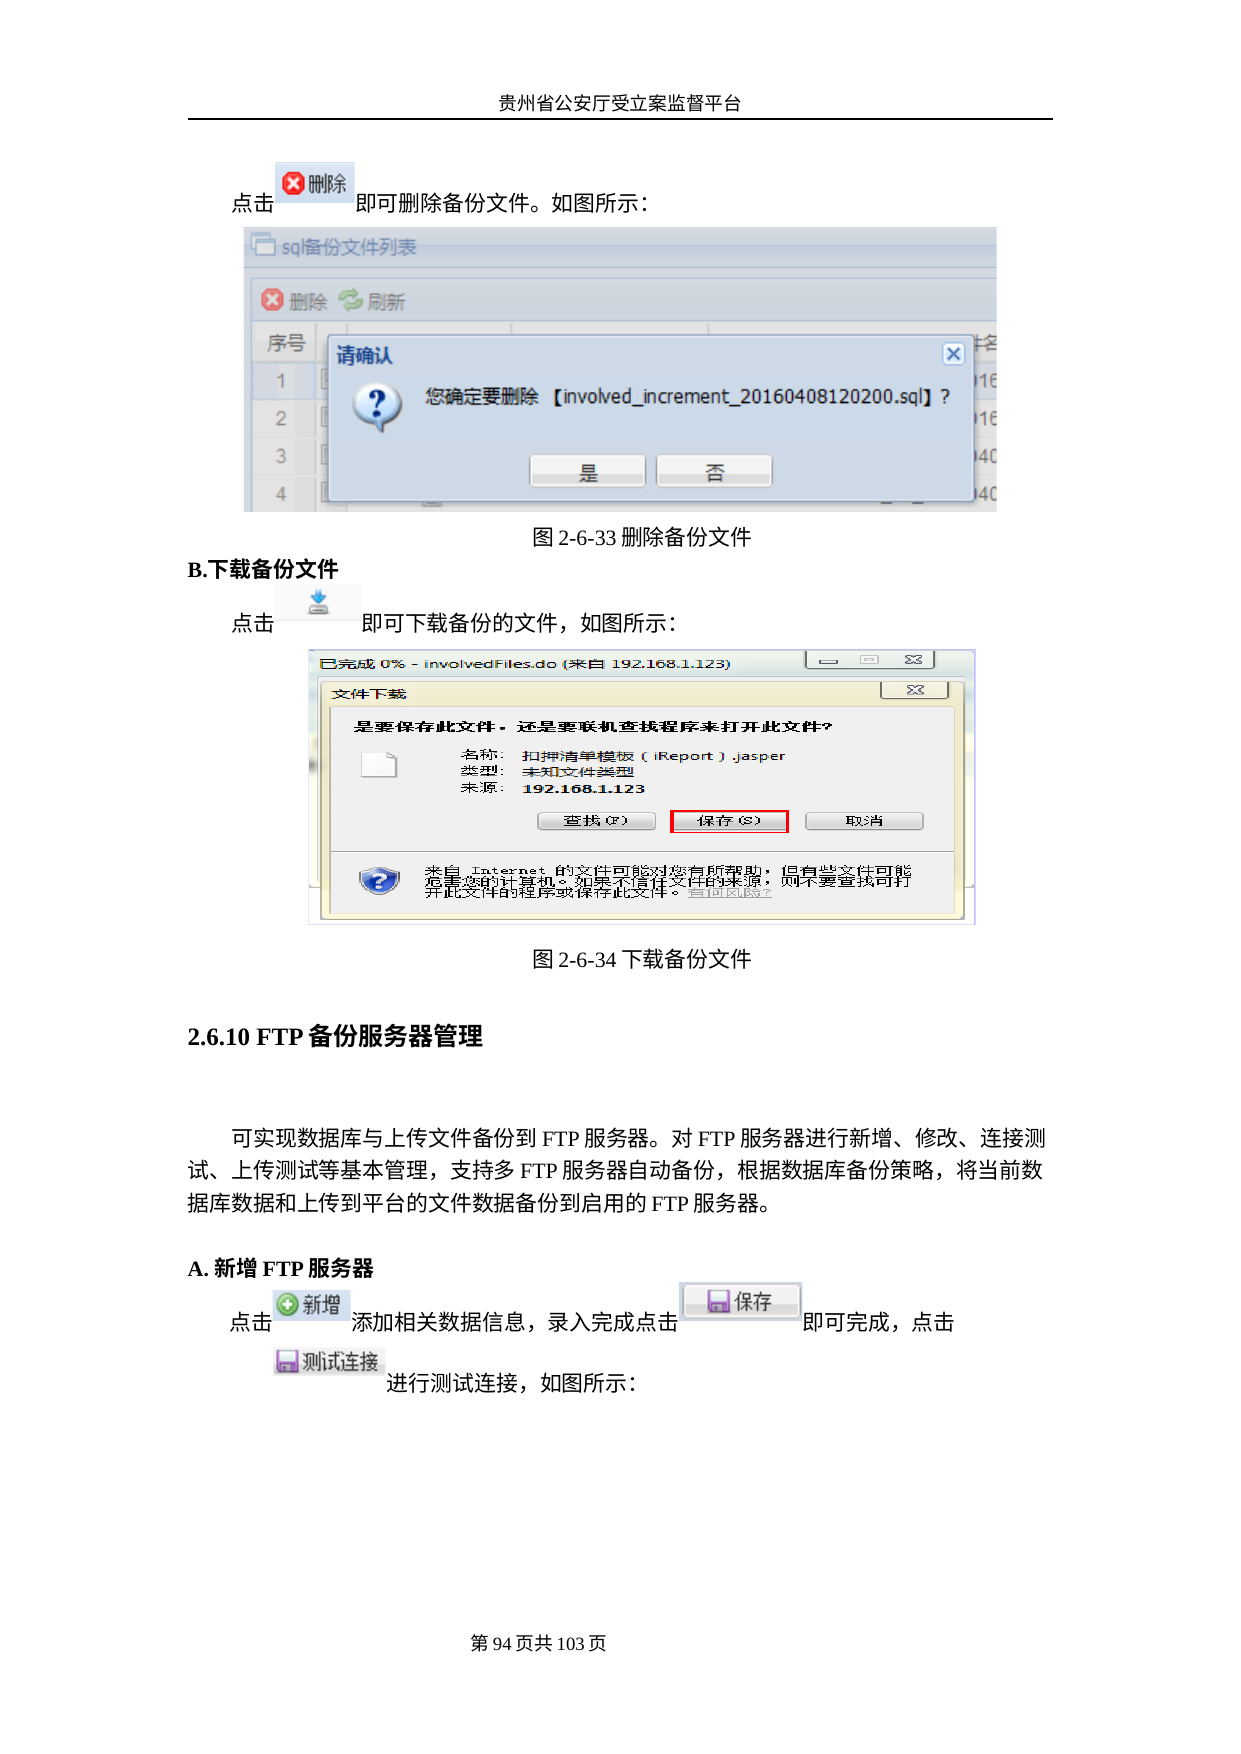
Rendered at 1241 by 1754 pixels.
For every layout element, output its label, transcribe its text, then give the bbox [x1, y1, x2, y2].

picture [678, 1282, 803, 1321]
subtitle 2.6.10 FTP备份服务器管理 [187, 1002, 1053, 1067]
text 图2-6-33删除备份文件 [231, 519, 1053, 552]
text 图2-6-34下载备份文件 [231, 942, 1053, 974]
text 点击即可下载备份的文件，如图所示： [231, 584, 1053, 649]
picture [308, 649, 976, 925]
text B.下载备份文件 [187, 552, 1053, 584]
picture [275, 584, 361, 621]
text A. 新增FTP服务器 [187, 1250, 1053, 1283]
picture [272, 1347, 387, 1376]
picture [272, 1290, 351, 1321]
text 点击添加相关数据信息，录入完成点击即可完成，点击进行测试连接，如图所示： [229, 1283, 1053, 1413]
text 点击即可删除备份文件。如图所示： [187, 162, 1053, 227]
text 可实现数据库与上传文件备份到FTP服务器。对FTP服务器进行新增、修改、连接测试、上传测试等基本管理，支持多FTP服务器自动备份，根据数据库备份策略，将当前数据库数据和上传到平台的文件数据备份到启用的FTP服务器。 [187, 1120, 1053, 1218]
picture [275, 162, 355, 203]
picture [243, 227, 997, 512]
